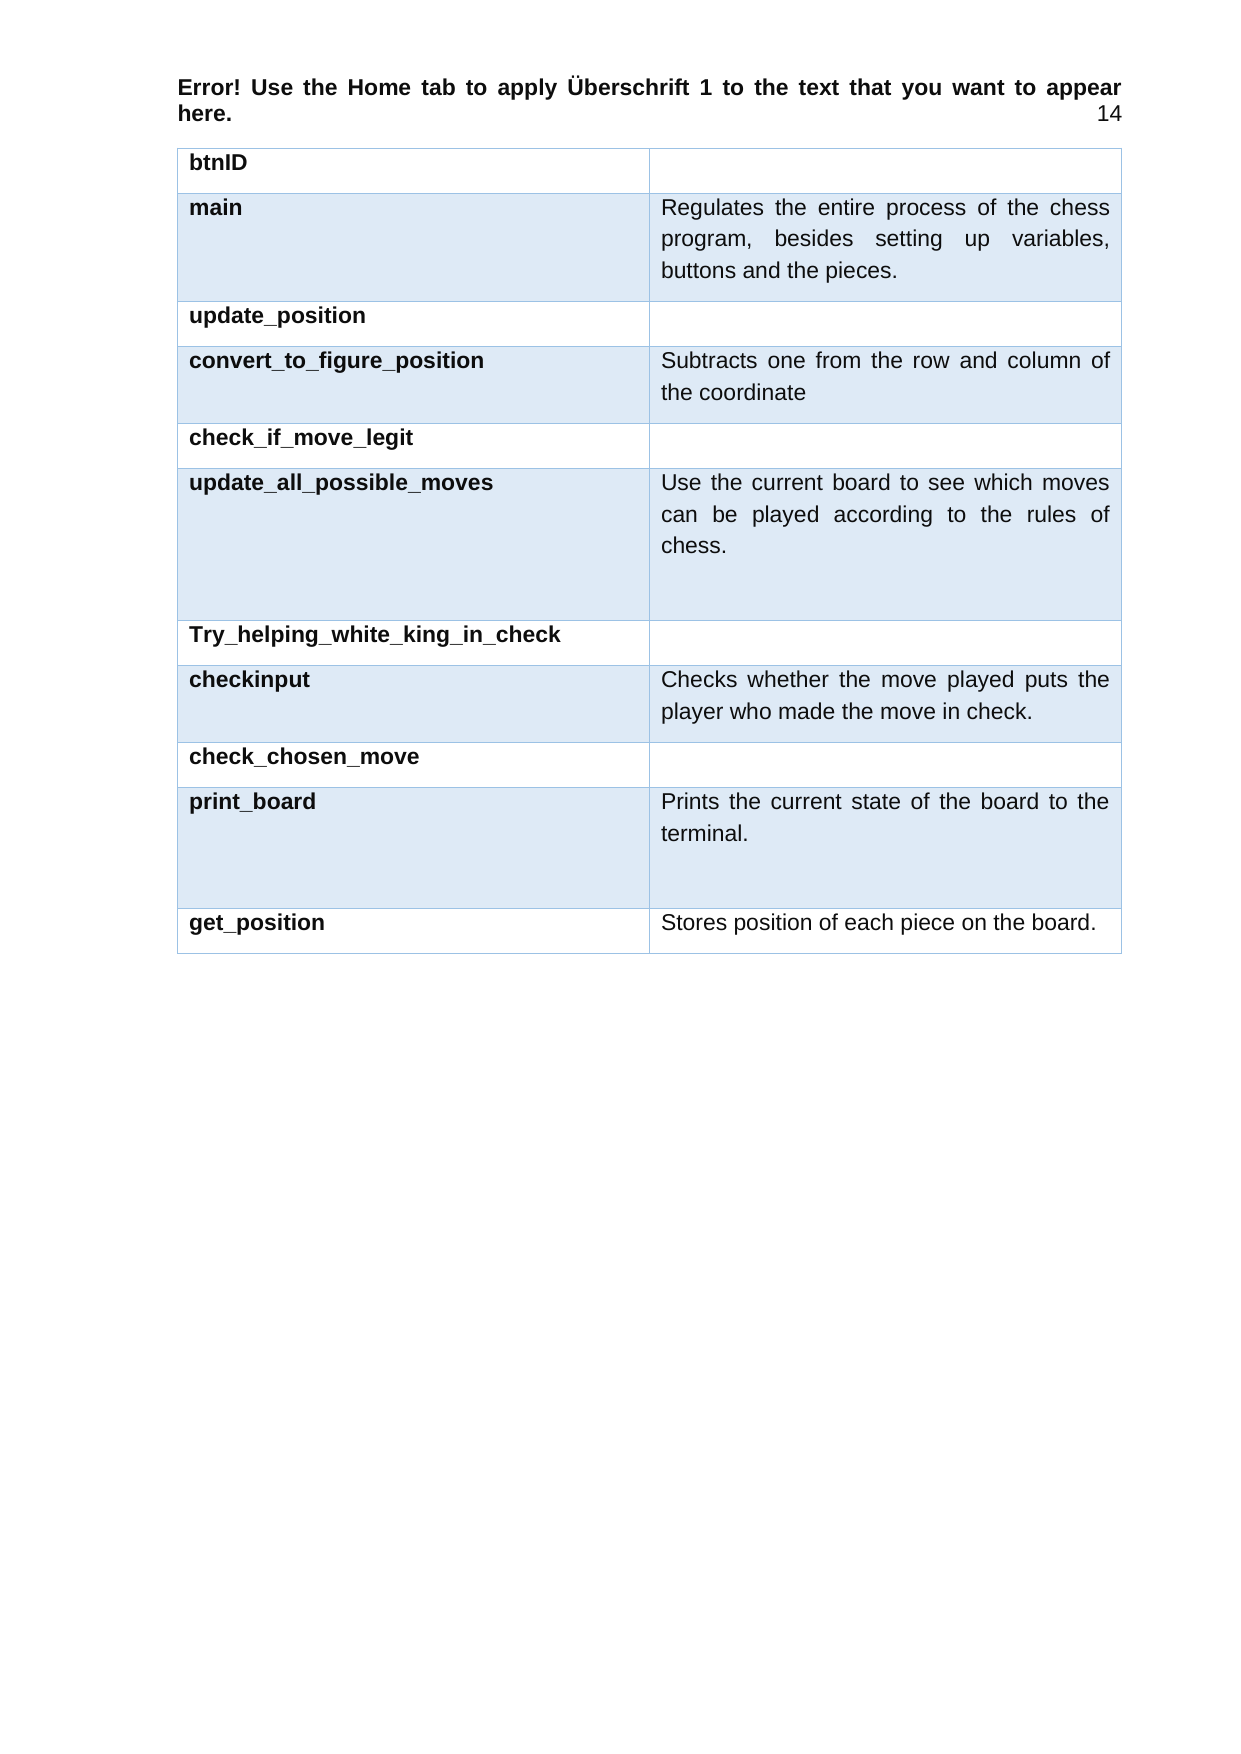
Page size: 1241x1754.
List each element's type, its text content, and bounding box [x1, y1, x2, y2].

table_cell [650, 302, 1121, 346]
table_cell Subtracts one from the row and column of the coordinate [650, 347, 1121, 423]
table_cell Regulates the entire process of the chess program, besides setting up variables, buttons and the pieces. [650, 194, 1121, 301]
table_cell convert_to_figure_position [178, 347, 649, 423]
table_cell [650, 743, 1121, 787]
table_cell get_position [178, 909, 649, 953]
table_cell update_position [178, 302, 649, 346]
table_cell Stores position of each piece on the board. [650, 909, 1121, 953]
table_cell main [178, 194, 649, 301]
table_cell Checks whether the move played puts the player who made the move in check. [650, 666, 1121, 742]
table_cell [650, 621, 1121, 665]
table_cell Prints the current state of the board to the terminal. [650, 788, 1121, 908]
table_cell check_chosen_move [178, 743, 649, 787]
table_cell [650, 149, 1121, 193]
table_cell update_all_possible_moves [178, 469, 649, 620]
table_cell checkinput [178, 666, 649, 742]
table_cell btnID [178, 149, 649, 193]
table_cell Use the current board to see which moves can be played according to the rules of chess. [650, 469, 1121, 620]
table_cell Try_helping_white_king_in_check [178, 621, 649, 665]
table_cell check_if_move_legit [178, 424, 649, 468]
table_cell print_board [178, 788, 649, 908]
table_cell [650, 424, 1121, 468]
